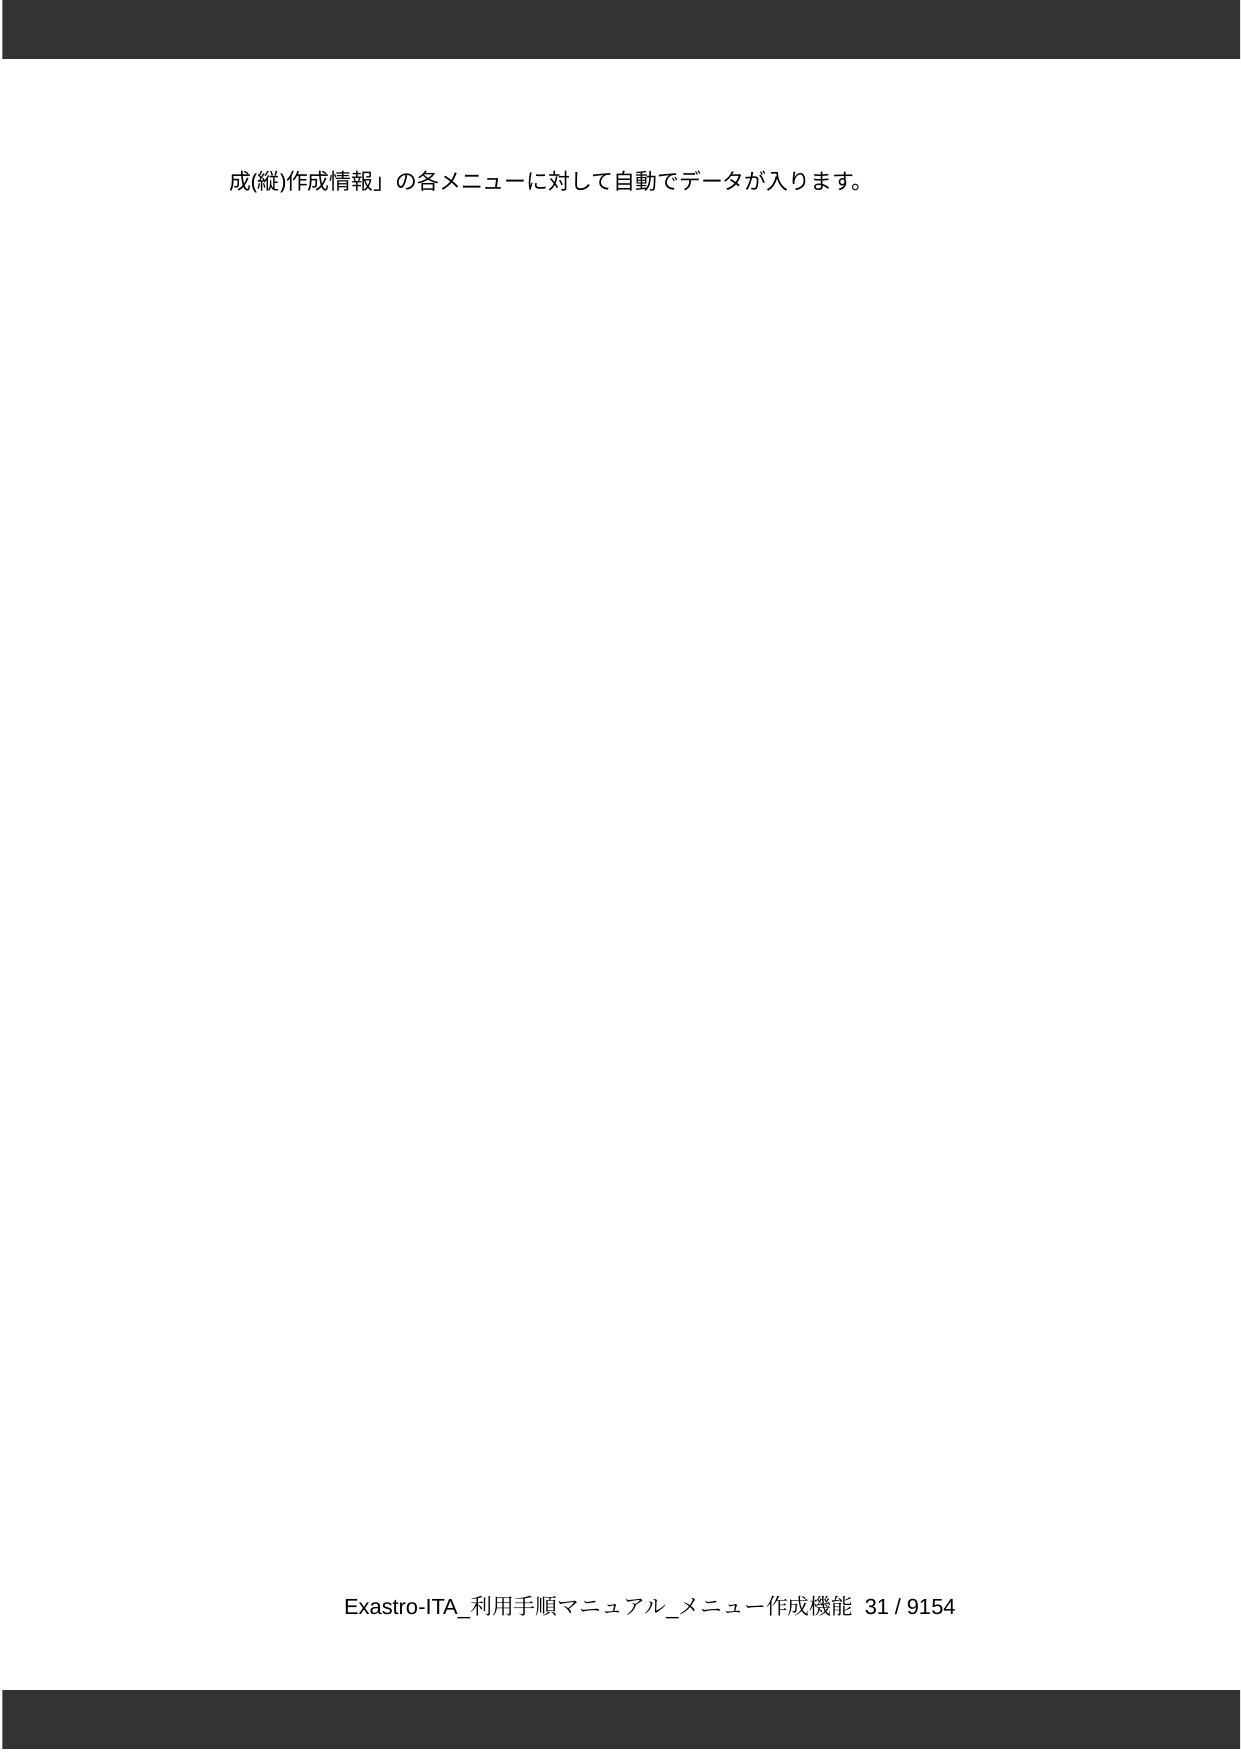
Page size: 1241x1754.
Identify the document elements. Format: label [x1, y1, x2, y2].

list [229, 151, 1152, 210]
picture [2, 0, 1241, 59]
picture [2, 1690, 1241, 1749]
